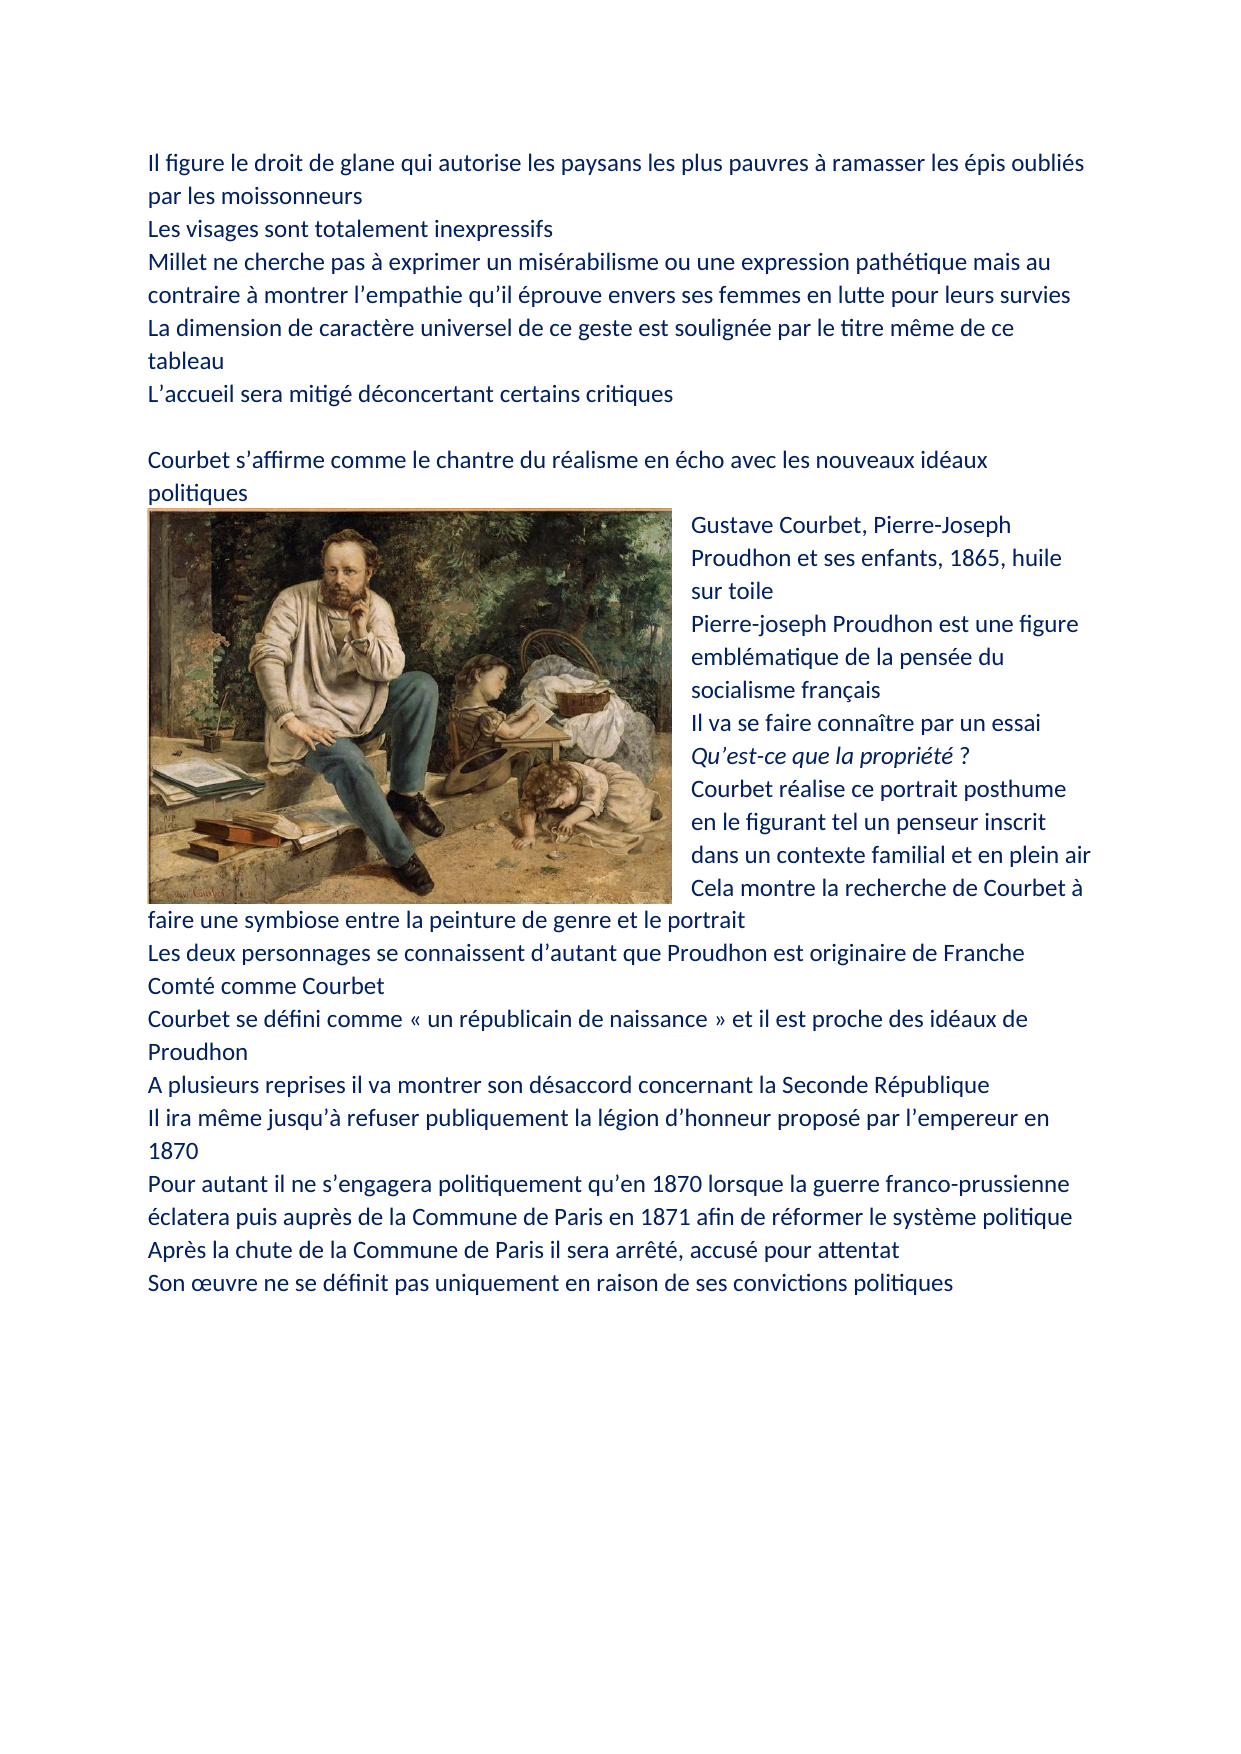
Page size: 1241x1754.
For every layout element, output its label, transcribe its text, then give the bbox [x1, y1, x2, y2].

text Pierre-joseph Proudhon est une figure emblématique de la pensée du socialisme français [671, 510, 1093, 606]
text Pour autant il ne s’engagera politiquement qu’en 1870 lorsque la guerre franco-prussienne éclatera puis auprès de la Commune de Paris en 1871 afin de réformer le système politique [148, 1069, 1093, 1133]
picture [146, 410, 671, 804]
text Gustave Courbet, Pierre-Joseph Proudhon et ses enfants, 1865, huile sur toile [671, 411, 1093, 507]
text A plusieurs reprises il va montrer son désaccord concernant la Seconde République [148, 971, 1093, 1001]
text L’accueil sera mitigé déconcertant certains critiques [148, 279, 1093, 310]
text Il ira même jusqu’à refuser publiquement la légion d’honneur proposé par l’empereur en 1870 [148, 1003, 1093, 1067]
text Cela montre la recherche de Courbet à faire une symbiose entre la peinture de genre et le portrait [148, 773, 1093, 836]
text Les deux personnages se connaissent d’autant que Proudhon est originaire de Franche Comté comme Courbet [148, 839, 1093, 902]
text Son œuvre ne se définit pas uniquement en raison de ses convictions politiques [148, 1168, 1093, 1198]
text Courbet se défini comme « un républicain de naissance » et il est proche des idéaux de Proudhon [148, 905, 1093, 968]
text Millet ne cherche pas à exprimer un misérabilisme ou une expression pathétique mais au contraire à montrer l’empathie qu’il éprouve envers ses femmes en lutte pour leurs survies [148, 148, 1093, 211]
text La dimension de caractère universel de ce geste est soulignée par le titre même de ce tableau [148, 213, 1093, 277]
text Courbet s’affirme comme le chantre du réalisme en écho avec les nouveaux idéaux politiques [148, 345, 1093, 408]
text Courbet réalise ce portrait posthume en le figurant tel un penseur inscrit dans un contexte familial et en plein air [671, 674, 1093, 771]
text Il va se faire connaître par un essai Qu’est-ce que la propriété ? [671, 608, 1093, 672]
text Après la chute de la Commune de Paris il sera arrêté, accusé pour attentat [148, 1135, 1093, 1166]
